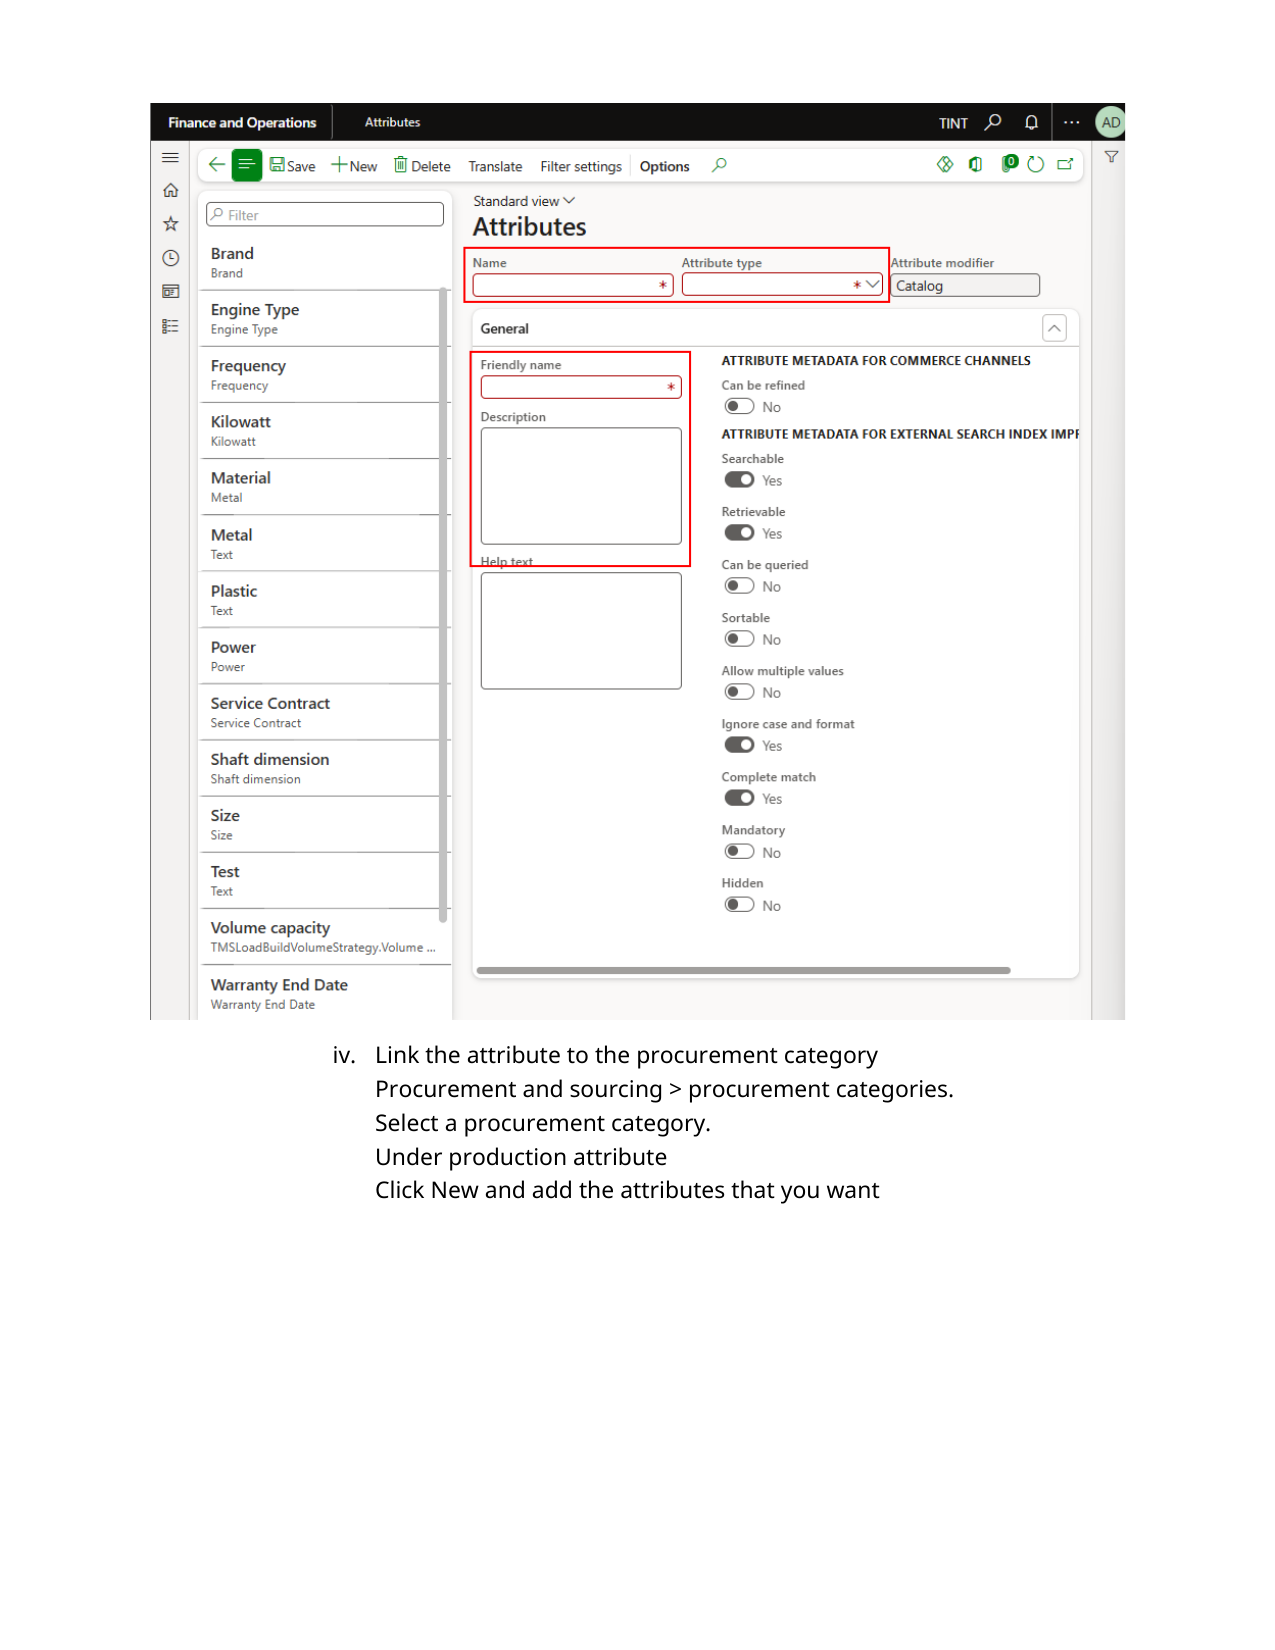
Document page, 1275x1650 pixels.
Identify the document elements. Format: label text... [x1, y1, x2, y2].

list Select a procurement category. [375, 1107, 1125, 1138]
picture [150, 103, 1125, 1020]
list Procurement and sourcing > procurement categories. [375, 1073, 1125, 1104]
list Under production attribute [375, 1140, 1125, 1172]
list Click New and add the attributes that you want [375, 1174, 1125, 1205]
list Link the attribute to the procurement category [356, 1039, 1125, 1070]
